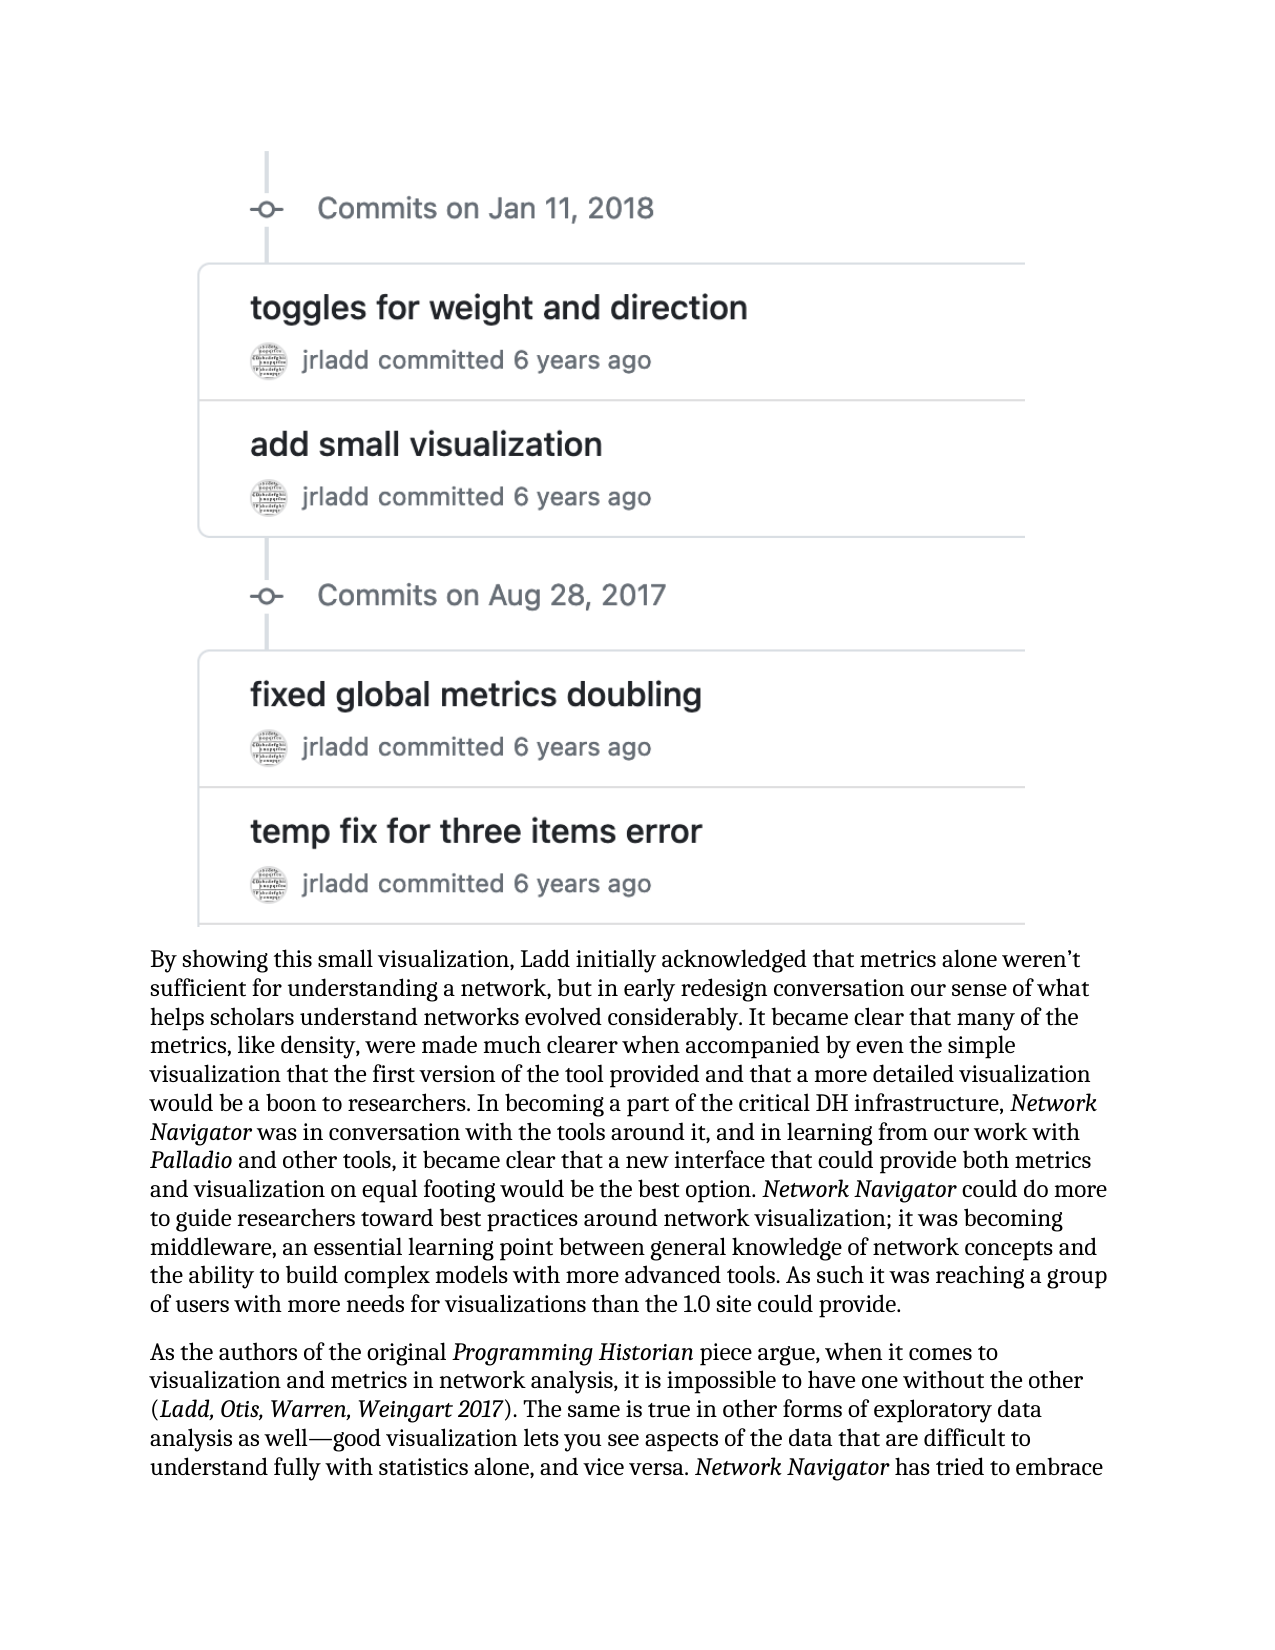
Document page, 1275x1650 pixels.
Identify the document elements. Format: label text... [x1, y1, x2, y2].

picture [168, 150, 1025, 927]
text By showing this small visualization, Ladd initially acknowledged that metrics alone weren’t sufficient for understanding a network, but in early redesign conversation our sense of what helps scholars understand networks evolved considerably. It became clear that many of the metrics, like density, were made much clearer when accompanied by even the simple visualization that the first version of the tool provided and that a more detailed visualization would be a boon to researchers. In becoming a part of the critical DH infrastructure, Network Navigator was in conversation with the tools around it, and in learning from our work with Palladio and other tools, it became clear that a new interface that could provide both metrics and visualization on equal footing would be the best option. Network Navigator could do more to guide researchers toward best practices around network visualization; it was becoming middleware, an essential learning point between general knowledge of network concepts and the ability to build complex models with more advanced tools. As such it was reaching a group of users with more needs for visualizations than the 1.0 site could provide. [150, 945, 1125, 1319]
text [150, 1337, 1125, 1481]
